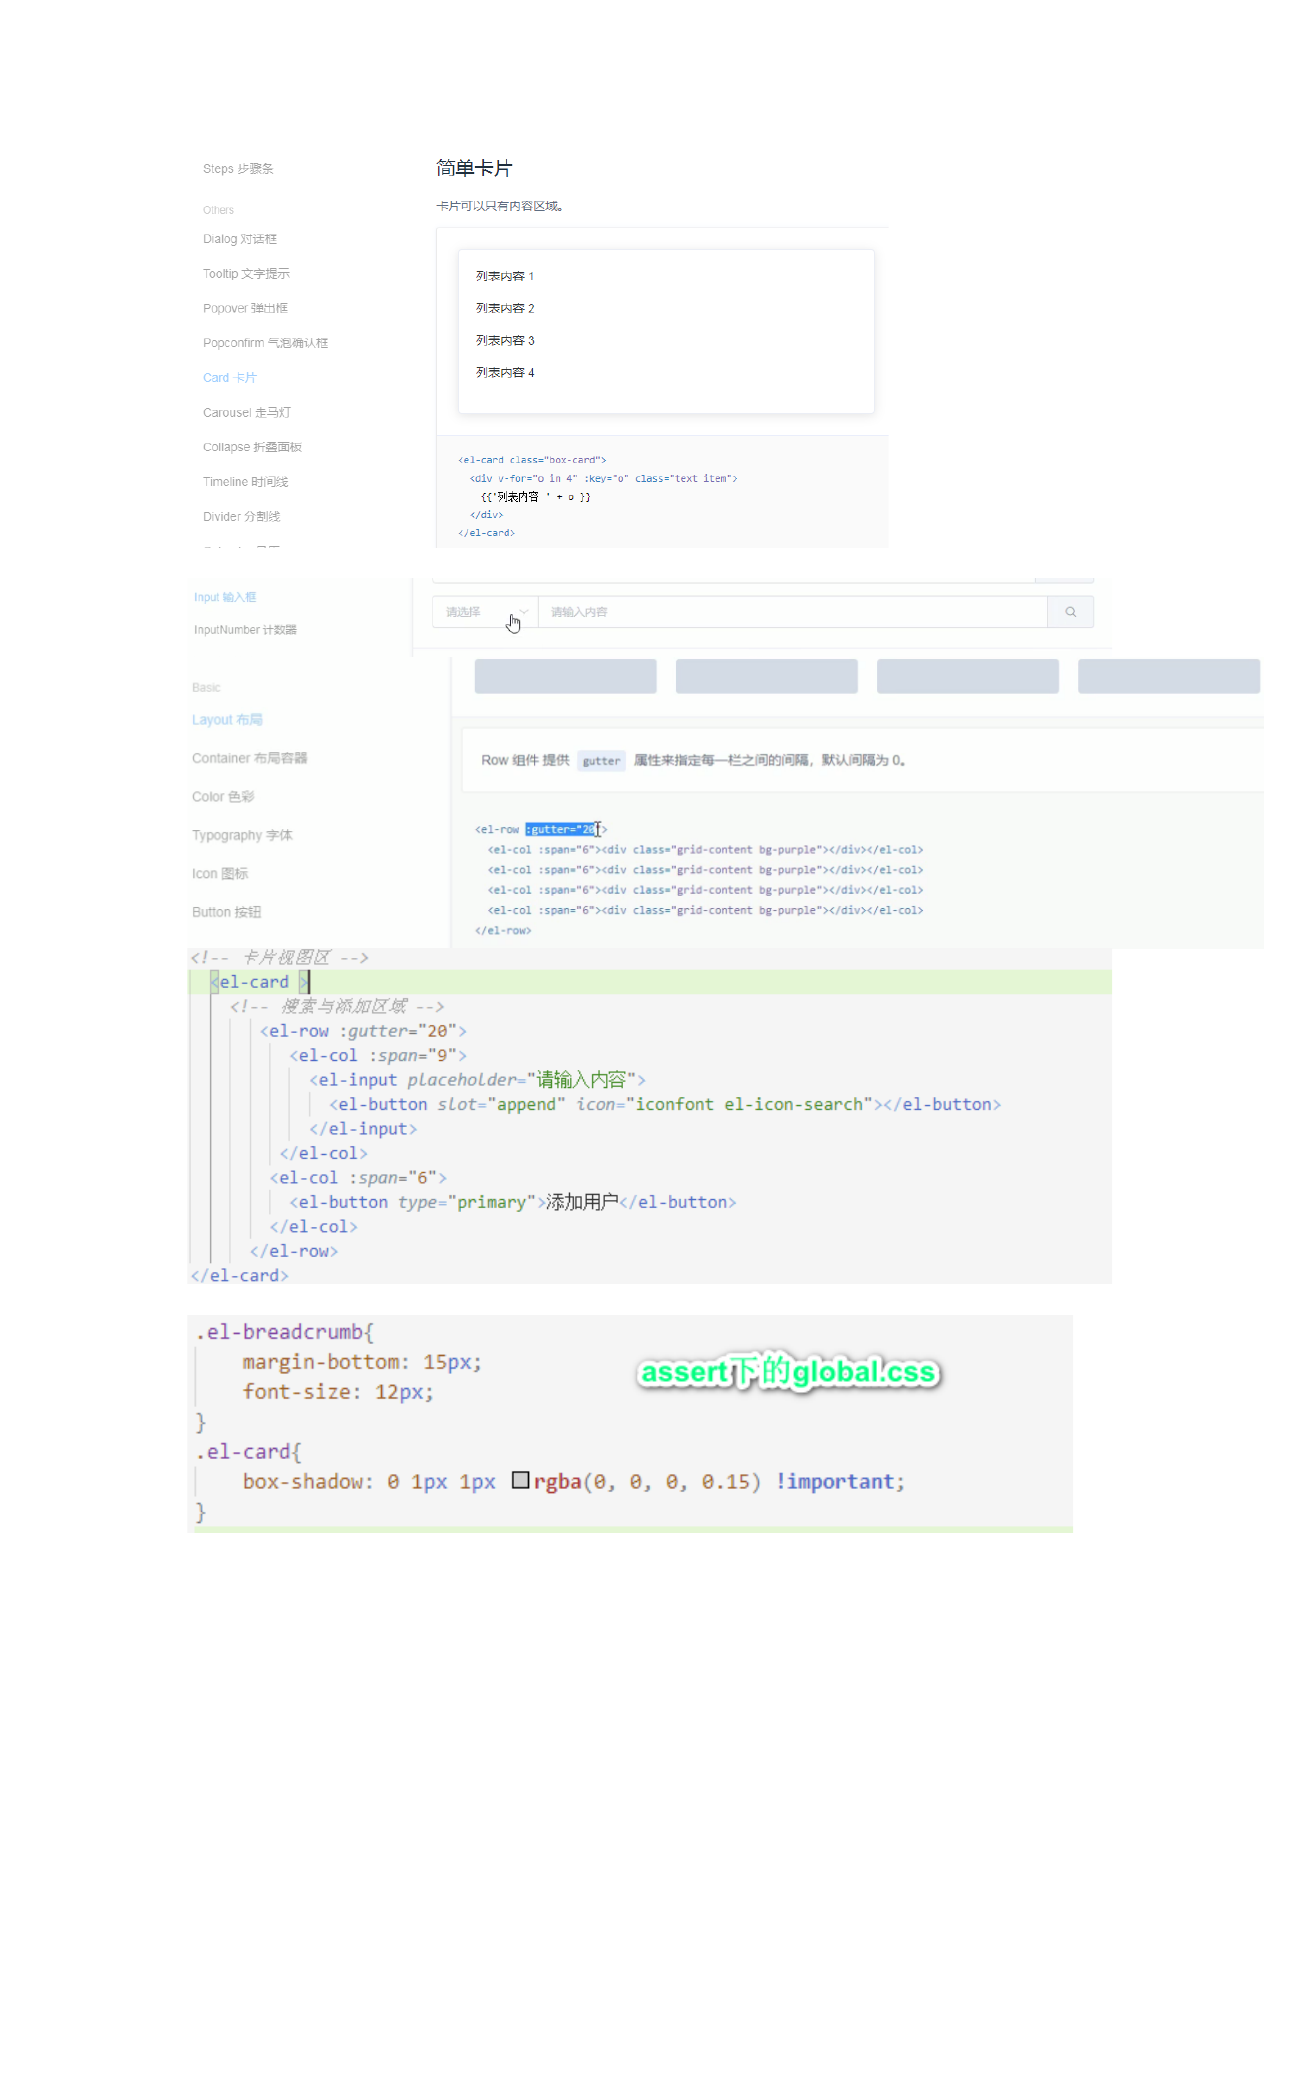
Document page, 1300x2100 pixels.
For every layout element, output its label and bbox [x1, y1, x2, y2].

picture [187, 1315, 1074, 1533]
picture [187, 578, 1264, 1284]
picture [187, 149, 889, 548]
